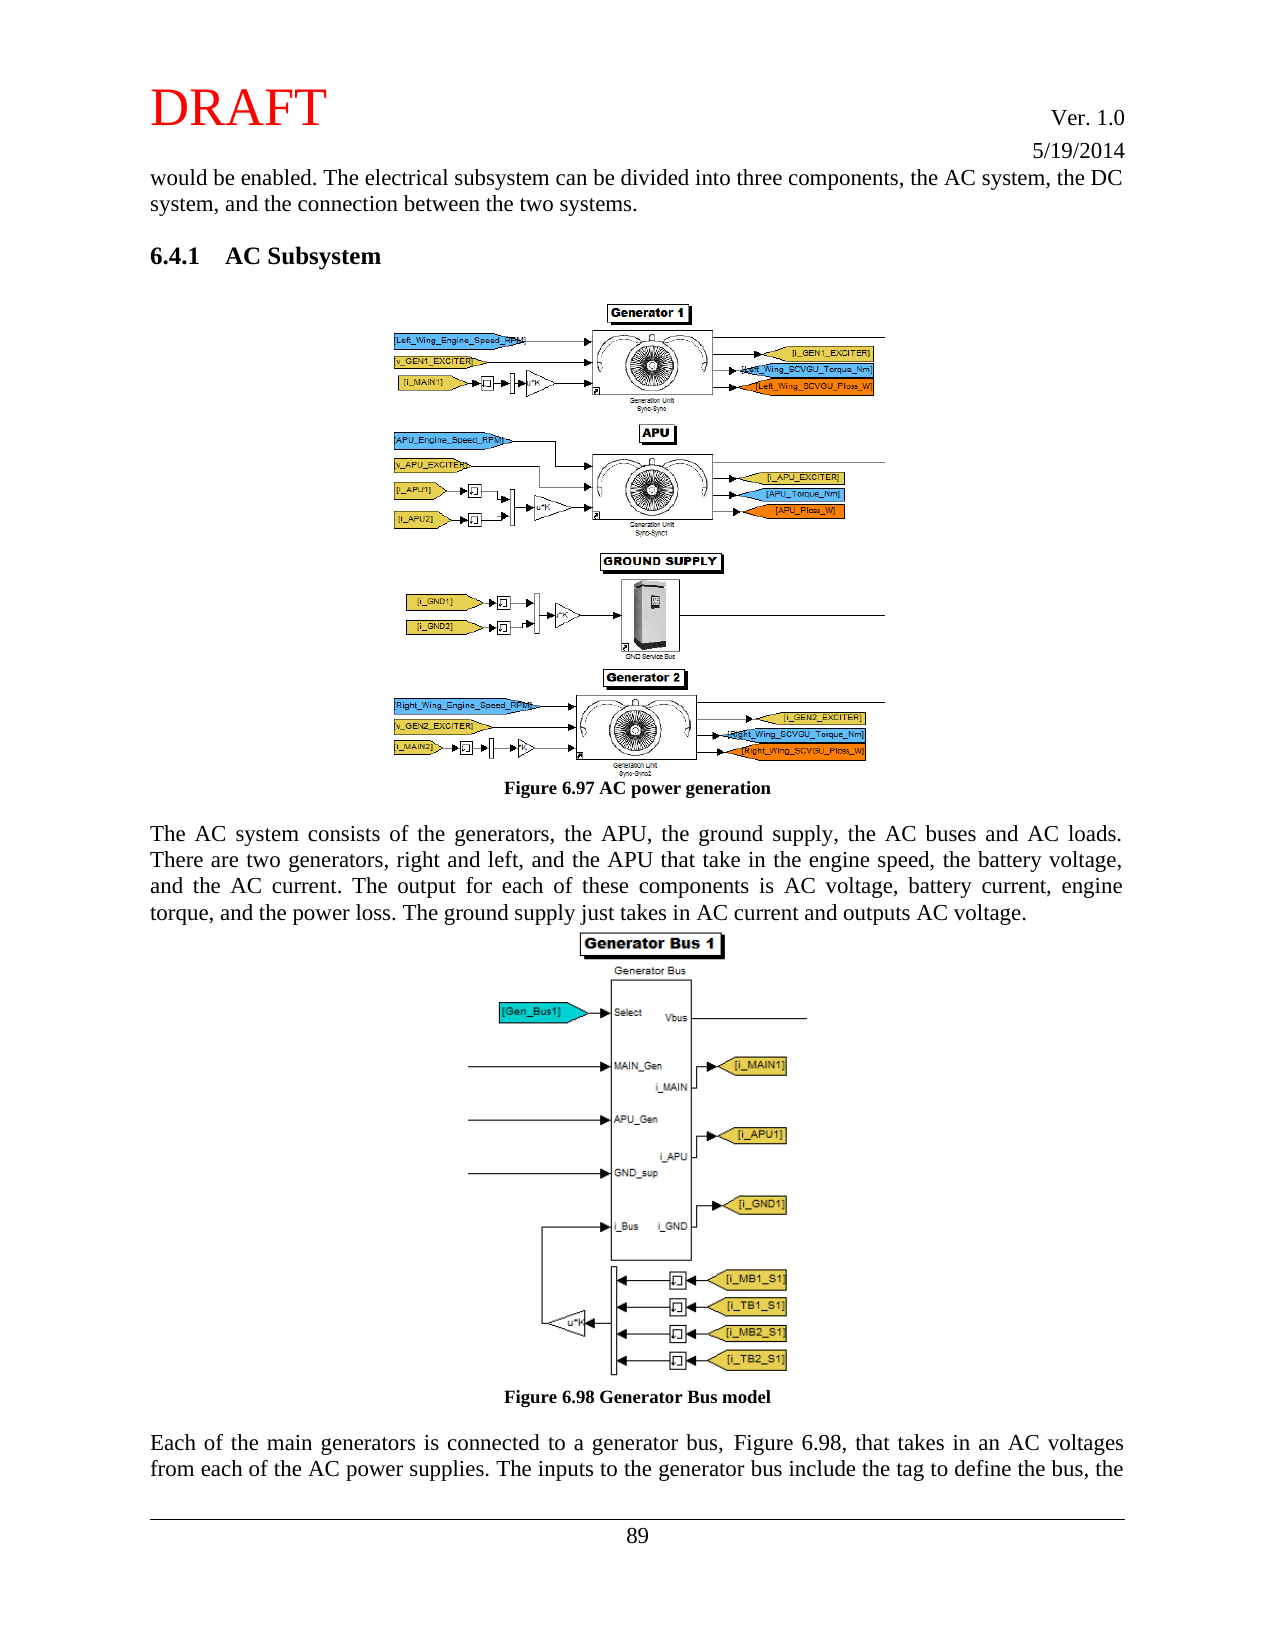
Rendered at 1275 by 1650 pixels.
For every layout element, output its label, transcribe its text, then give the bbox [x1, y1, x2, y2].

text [150, 164, 1125, 216]
subtitle AC Subsystem [150, 241, 1125, 270]
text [150, 1429, 1125, 1481]
picture [468, 925, 807, 1387]
picture [390, 298, 885, 778]
text The AC system consists of the generators, the APU, the ground supply, the AC buses and AC loads. There are two generators, right and left, and the APU that take in the engine speed, the battery voltage, and the AC current. The output for each of these components is AC voltage, battery current, engine torque, and the power loss. The ground supply just takes in AC current and outputs AC voltage. [150, 819, 1125, 925]
